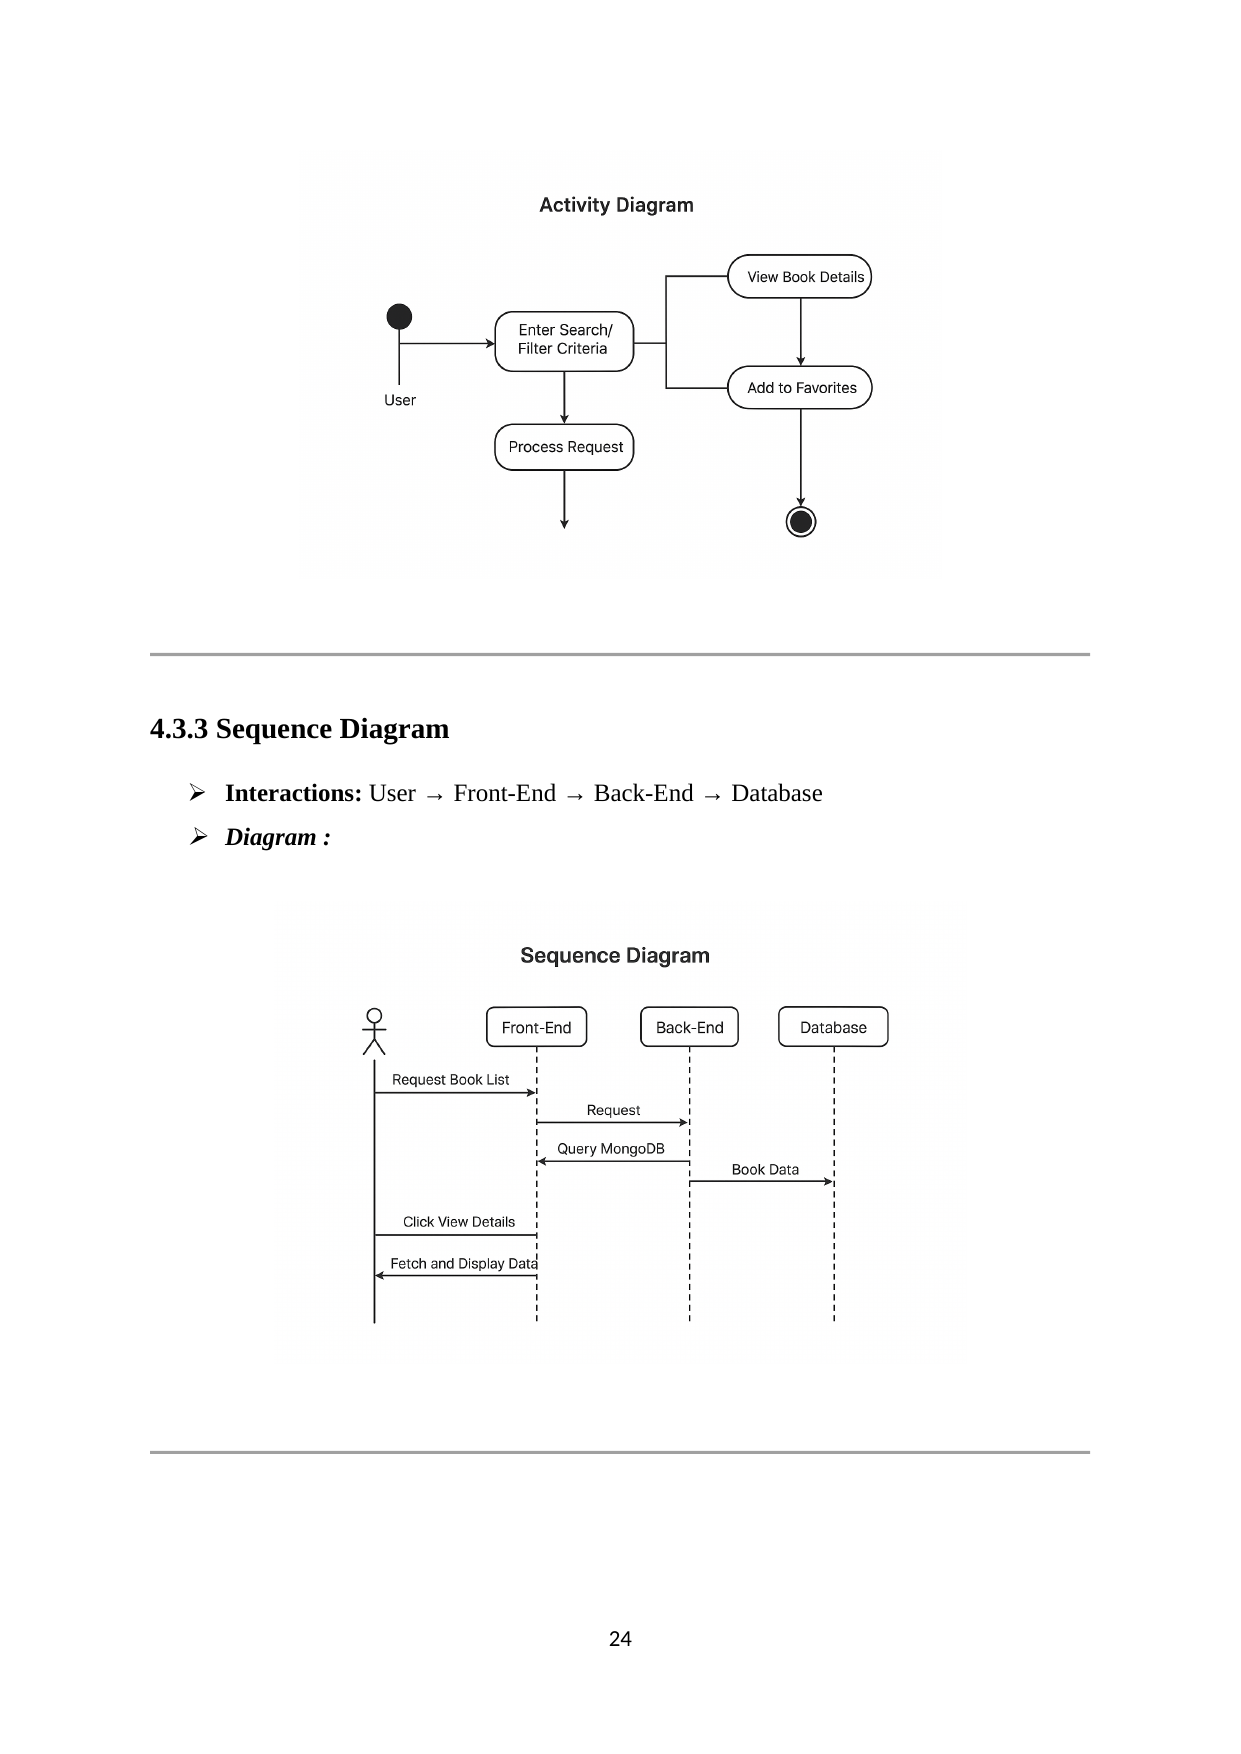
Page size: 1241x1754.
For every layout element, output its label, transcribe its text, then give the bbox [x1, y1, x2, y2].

picture [298, 150, 942, 579]
list Diagram : [187, 822, 1090, 850]
list Interactions: User → Front-End → Back-End → Database [187, 778, 1090, 807]
text 4.3.3 Sequence Diagram [150, 712, 1090, 745]
picture [273, 901, 967, 1364]
